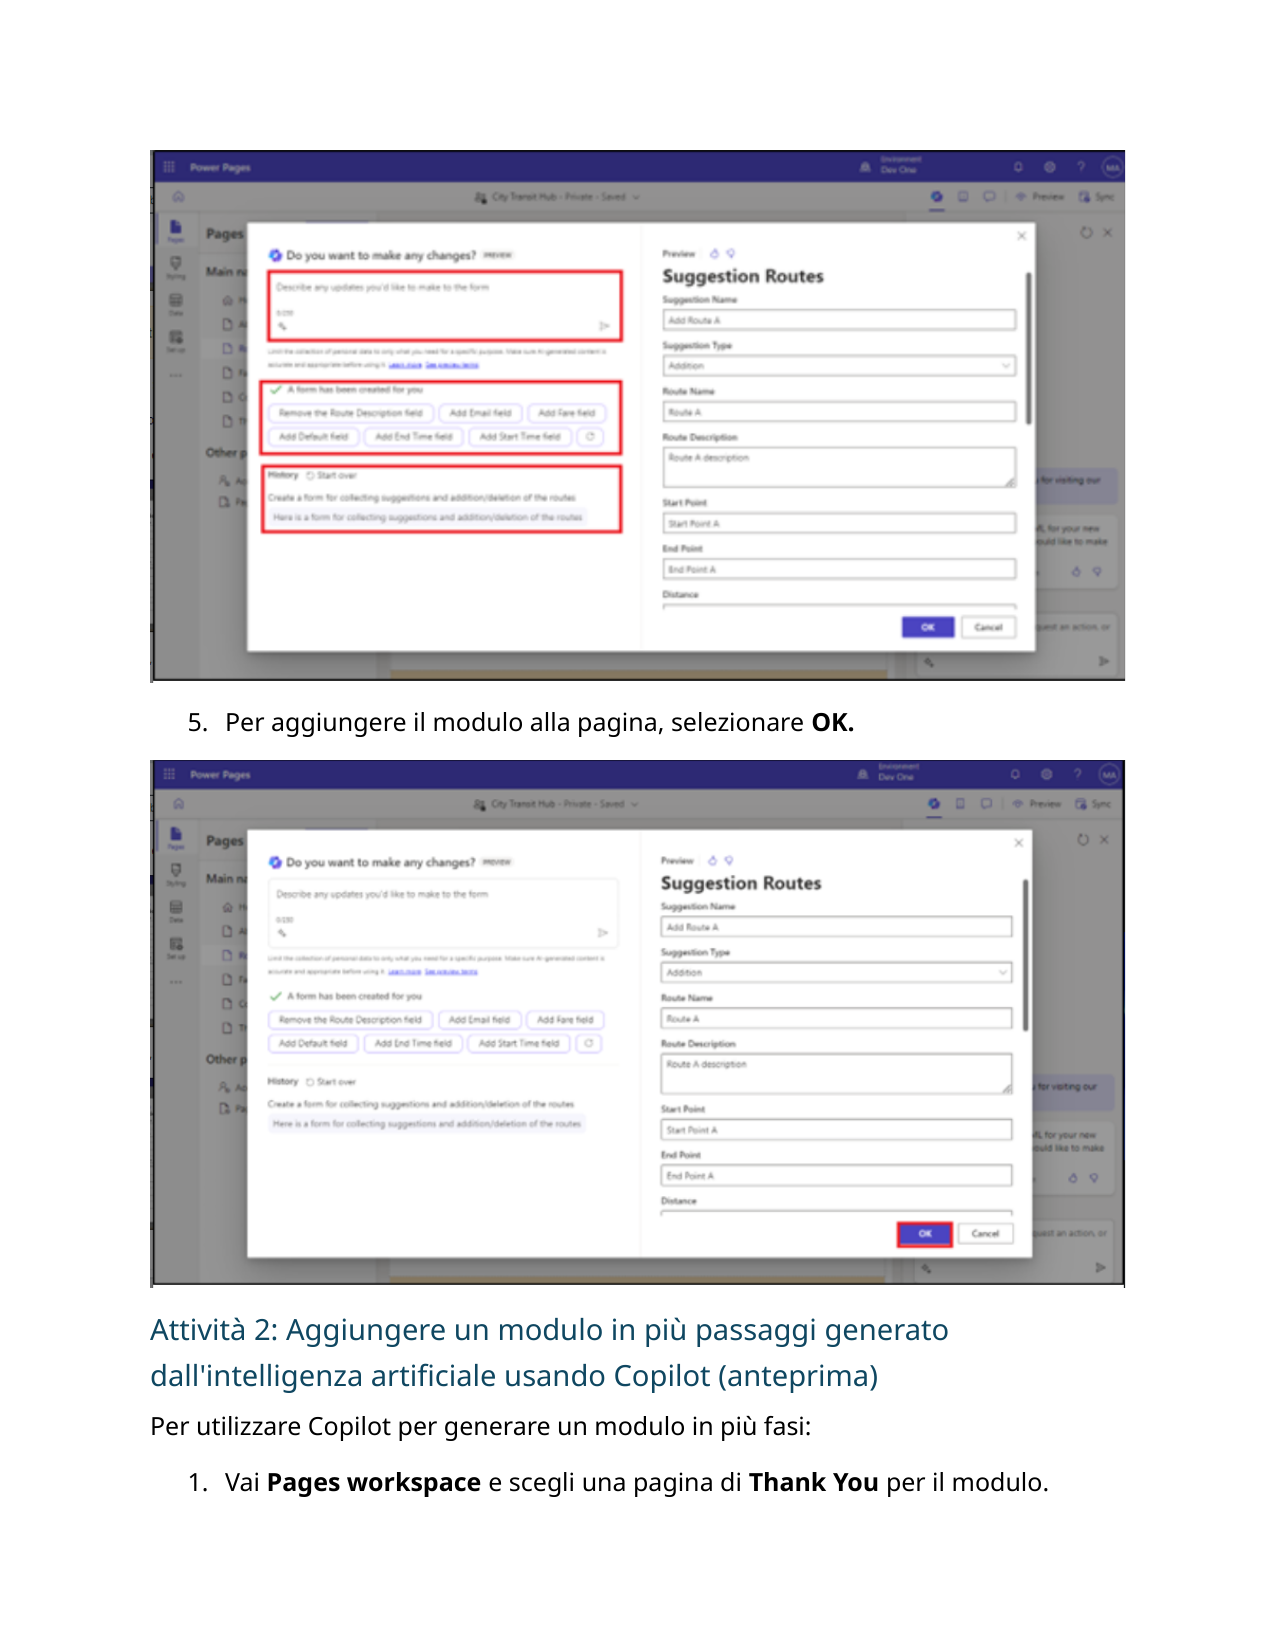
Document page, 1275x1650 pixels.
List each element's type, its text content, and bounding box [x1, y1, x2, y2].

list Vai Pages workspace e scegli una pagina di Thank You per il modulo. [187, 1465, 1125, 1499]
subtitle Attività 2: Aggiungere un modulo in più passaggi generato dall'intelligenza artificiale usando Copilot (anteprima) [150, 1309, 1125, 1395]
picture [150, 760, 1125, 1288]
list Per aggiungere il modulo alla pagina, selezionare OK. [187, 705, 1125, 739]
text Per utilizzare Copilot per generare un modulo in più fasi: [150, 1409, 1125, 1443]
picture [150, 150, 1125, 683]
